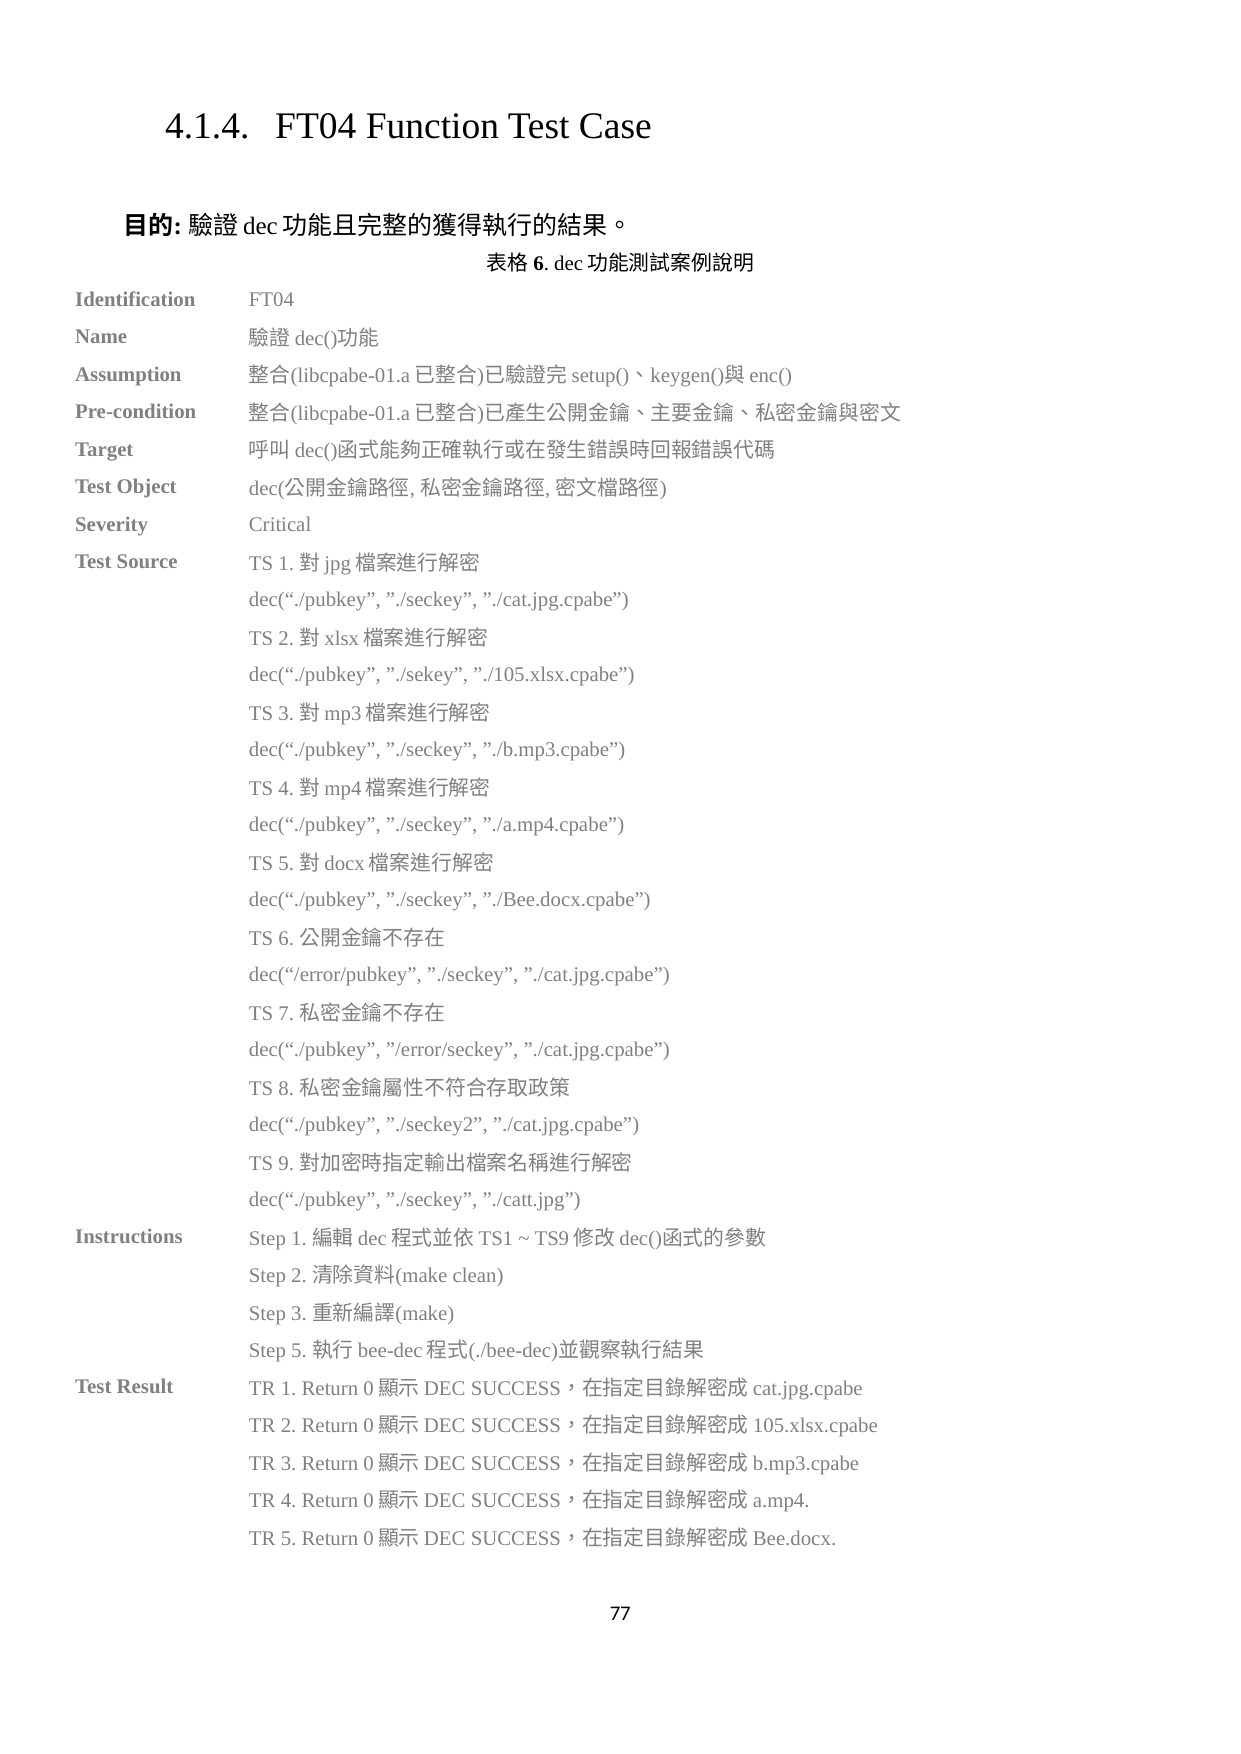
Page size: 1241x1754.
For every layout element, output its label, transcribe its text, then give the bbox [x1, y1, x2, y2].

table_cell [238, 1367, 961, 1555]
text 表格 6. dec功能測試案例說明 [75, 242, 1165, 280]
table_cell Target [64, 430, 237, 467]
table_cell dec(公開金鑰路徑, 私密金鑰路徑, 密文檔路徑) [238, 467, 961, 505]
table_cell Test Result [64, 1367, 237, 1555]
table_cell 整合(libcpabe-01.a已整合)已驗證完setup()、keygen()與enc() [238, 355, 961, 392]
table_cell Critical [238, 505, 961, 542]
table_cell 呼叫dec()函式能夠正確執行或在發生錯誤時回報錯誤代碼 [238, 430, 961, 467]
table_cell Test Object [64, 467, 237, 505]
table_cell Step 1. 編輯dec程式並依TS1 ~ TS9修改dec()函式的參數 Step 2. 清除資料(make clean) Step 3. 重新編譯(make) Step 5. 執行bee-dec程式(./bee-dec)並觀察執行結果 [238, 1217, 961, 1367]
table_header Identification [64, 280, 237, 317]
table_cell Name [64, 317, 237, 355]
table_cell Assumption [64, 355, 237, 392]
table_cell TS 1. 對jpg檔案進行解密 dec(“./pubkey”, ”./seckey”, ”./cat.jpg.cpabe”) TS 2. 對xlsx檔案進行解密 dec(“./pubkey”, ”./sekey”, ”./105.xlsx.cpabe”) TS 3. 對mp3檔案進行解密 dec(“./pubkey”, ”./seckey”, ”./b.mp3.cpabe”) TS 4. 對mp4檔案進行解密 dec(“./pubkey”, ”./seckey”, ”./a.mp4.cpabe”) TS 5. 對docx檔案進行解密 dec(“./pubkey”, ”./seckey”, ”./Bee.docx.cpabe”) TS 6. 公開金鑰不存在 dec(“/error/pubkey”, ”./seckey”, ”./cat.jpg.cpabe”) TS 7. 私密金鑰不存在 dec(“./pubkey”, ”/error/seckey”, ”./cat.jpg.cpabe”) TS 8. 私密金鑰屬性不符合存取政策 dec(“./pubkey”, ”./seckey2”, ”./cat.jpg.cpabe”) TS 9. 對加密時指定輸出檔案名稱進行解密 dec(“./pubkey”, ”./seckey”, ”./catt.jpg”) [238, 542, 961, 1217]
table_cell Instructions [64, 1217, 237, 1367]
table_header FT04 [238, 280, 961, 317]
list FT04 Function Test Case [165, 87, 1165, 162]
table_cell 驗證dec()功能 [238, 317, 961, 355]
table_cell Test Source [64, 542, 237, 1217]
table_cell Severity [64, 505, 237, 542]
table_cell 整合(libcpabe-01.a已整合)已產生公開金鑰、主要金鑰、私密金鑰與密文 [238, 392, 961, 430]
table_cell Pre-condition [64, 392, 237, 430]
text 目的: 驗證dec功能且完整的獲得執行的結果。 [123, 205, 1165, 242]
